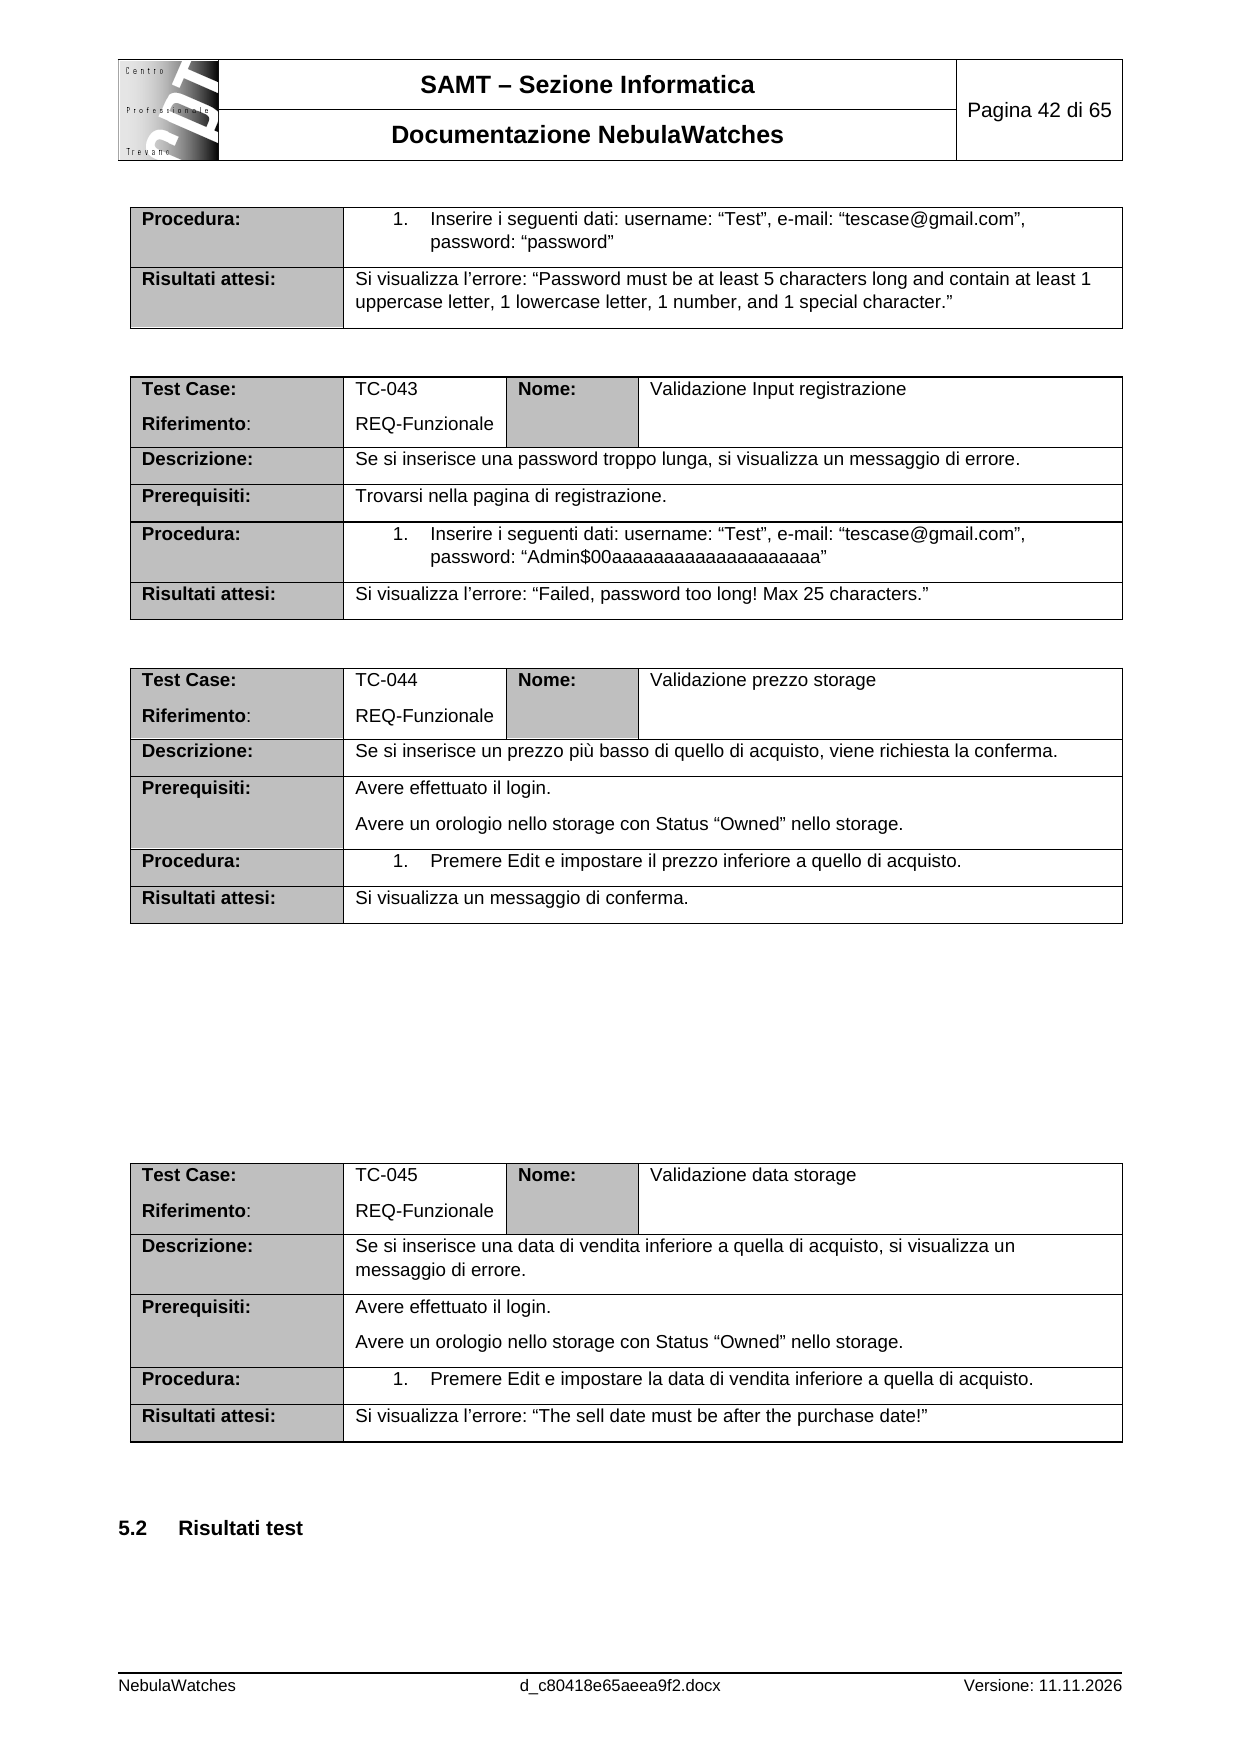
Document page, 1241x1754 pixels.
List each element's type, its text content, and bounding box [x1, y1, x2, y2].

table_cell Si visualizza l’errore: “The sell date must be after the purchase date!” [344, 1405, 1122, 1441]
table_header Test Case: Riferimento: [131, 378, 343, 447]
table_cell Inserire i seguenti dati: username: “Test”, e-mail: “tescase@gmail.com”, password: “password” [344, 208, 1122, 267]
table_header TC-045 REQ-Funzionale [344, 1164, 506, 1234]
table_cell Procedura: [131, 850, 343, 886]
table_cell Si visualizza l’errore: “Password must be at least 5 characters long and contain at least 1 uppercase letter, 1 lowercase letter, 1 number, and 1 special character.” [344, 268, 1122, 327]
table_cell Procedura: [131, 523, 343, 582]
table_header Nome: [507, 669, 638, 738]
table_cell Premere Edit e impostare il prezzo inferiore a quello di acquisto. [344, 850, 1122, 886]
table_header Test Case: Riferimento: [131, 1164, 343, 1234]
table_header Validazione Input registrazione [639, 378, 1122, 447]
table_cell Descrizione: [131, 448, 343, 484]
table_cell Descrizione: [131, 1235, 343, 1294]
table_cell Procedura: [131, 208, 343, 267]
table_cell Avere effettuato il login. Avere un orologio nello storage con Status “Owned” nello storage. [344, 1295, 1122, 1367]
table_cell Risultati attesi: [131, 583, 343, 619]
table_cell Se si inserisce una data di vendita inferiore a quella di acquisto, si visualizza un messaggio di errore. [344, 1235, 1122, 1294]
table_cell Si visualizza l’errore: “Failed, password too long! Max 25 characters.” [344, 583, 1122, 619]
table_cell Premere Edit e impostare la data di vendita inferiore a quella di acquisto. [344, 1368, 1122, 1404]
table_cell Avere effettuato il login. Avere un orologio nello storage con Status “Owned” nello storage. [344, 777, 1122, 848]
table_cell Descrizione: [131, 740, 343, 776]
picture [118, 60, 219, 160]
table_cell Prerequisiti: [131, 777, 343, 848]
table_header TC-043 REQ-Funzionale [344, 378, 506, 447]
table_cell Si visualizza un messaggio di conferma. [344, 887, 1122, 923]
subtitle Risultati test [118, 1515, 1122, 1539]
table_cell Se si inserisce un prezzo più basso di quello di acquisto, viene richiesta la conferma. [344, 740, 1122, 776]
table_cell Trovarsi nella pagina di registrazione. [344, 485, 1122, 521]
table_header Validazione prezzo storage [639, 669, 1122, 738]
table_cell Procedura: [131, 1368, 343, 1404]
table_cell Risultati attesi: [131, 268, 343, 327]
table_header TC-044 REQ-Funzionale [344, 669, 506, 738]
table_cell Se si inserisce una password troppo lunga, si visualizza un messaggio di errore. [344, 448, 1122, 484]
table_header Test Case: Riferimento: [131, 669, 343, 738]
table_header Validazione data storage [639, 1164, 1122, 1234]
table_header Nome: [507, 378, 638, 447]
table_cell Prerequisiti: [131, 1295, 343, 1367]
table_cell Risultati attesi: [131, 887, 343, 923]
table_cell Prerequisiti: [131, 485, 343, 521]
table_header Nome: [507, 1164, 638, 1234]
table_cell Risultati attesi: [131, 1405, 343, 1441]
table_cell Inserire i seguenti dati: username: “Test”, e-mail: “tescase@gmail.com”, password: “Admin$00aaaaaaaaaaaaaaaaaaaa” [344, 523, 1122, 582]
